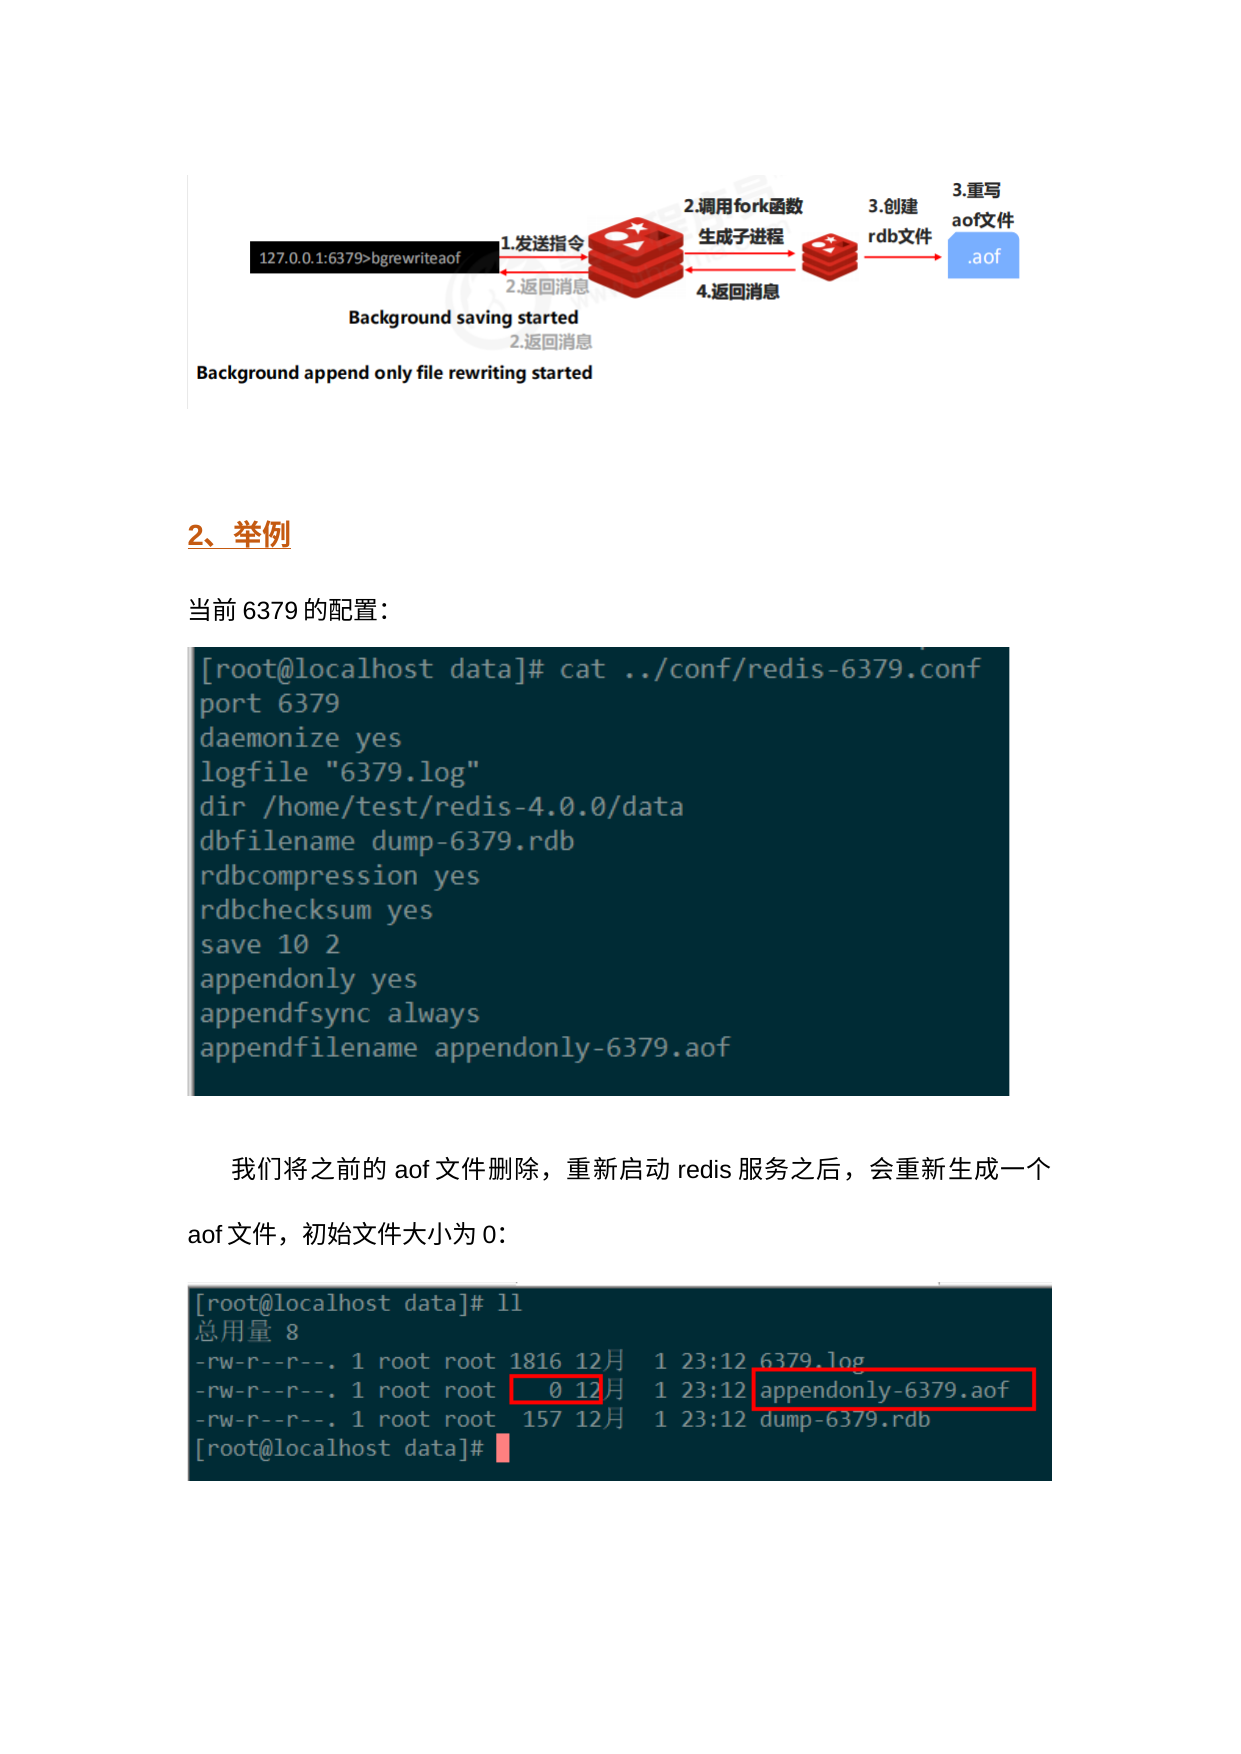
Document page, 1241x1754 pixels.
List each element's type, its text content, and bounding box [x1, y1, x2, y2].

picture [217, 1043, 261, 1063]
picture [388, 905, 402, 925]
picture [218, 664, 230, 678]
picture [380, 1357, 384, 1368]
picture [655, 658, 668, 681]
picture [380, 1386, 384, 1397]
picture [733, 658, 746, 681]
picture [214, 1357, 233, 1368]
picture [343, 871, 354, 884]
picture [265, 767, 277, 781]
picture [419, 1353, 429, 1368]
picture [388, 763, 402, 781]
text 当前6379的配置： [187, 576, 1053, 641]
picture [327, 905, 338, 919]
picture [341, 1043, 355, 1056]
picture [437, 802, 449, 815]
picture [609, 1379, 622, 1400]
picture [697, 1382, 705, 1397]
picture [842, 659, 856, 678]
picture [259, 1442, 272, 1461]
picture [372, 830, 385, 850]
picture [358, 871, 369, 884]
picture [723, 1353, 729, 1368]
picture [483, 660, 496, 678]
picture [264, 899, 307, 919]
picture [639, 802, 651, 815]
picture [201, 974, 213, 987]
picture [561, 664, 573, 678]
picture [498, 664, 510, 678]
picture [683, 1411, 692, 1426]
picture [203, 658, 211, 684]
picture [421, 905, 432, 919]
picture [280, 935, 292, 953]
picture [357, 797, 371, 815]
picture [200, 727, 213, 747]
picture [458, 1415, 483, 1426]
picture [216, 899, 229, 919]
picture [420, 660, 433, 678]
picture [294, 802, 339, 815]
picture [209, 1415, 213, 1426]
picture [419, 1411, 429, 1426]
picture [288, 1386, 292, 1397]
picture [232, 664, 261, 678]
picture [577, 664, 589, 678]
picture [265, 830, 277, 850]
picture [623, 796, 636, 815]
picture [327, 761, 338, 767]
picture [187, 1282, 1052, 1481]
picture [388, 871, 402, 884]
picture [247, 940, 261, 953]
picture [625, 1038, 636, 1056]
picture [607, 1038, 621, 1056]
picture [295, 1002, 308, 1022]
picture [216, 767, 230, 781]
picture [736, 1382, 745, 1397]
picture [209, 1444, 213, 1455]
picture [354, 1353, 360, 1368]
picture [404, 836, 434, 856]
picture [472, 1296, 483, 1310]
picture [232, 899, 260, 919]
picture [485, 1411, 495, 1426]
picture [531, 836, 543, 850]
picture [296, 694, 307, 712]
picture [513, 1294, 518, 1310]
picture [576, 1043, 590, 1063]
picture [329, 1294, 334, 1310]
picture [435, 767, 449, 781]
picture [209, 1386, 213, 1397]
picture [609, 1408, 622, 1429]
picture [551, 1411, 562, 1426]
picture [276, 1439, 281, 1455]
picture [468, 871, 479, 884]
picture [248, 1415, 259, 1426]
picture [311, 836, 323, 850]
picture [467, 664, 479, 678]
picture [264, 1002, 291, 1022]
picture [372, 733, 386, 747]
picture [483, 832, 496, 850]
picture [860, 659, 870, 678]
picture [936, 664, 962, 678]
picture [406, 1002, 418, 1022]
picture [524, 1353, 535, 1368]
picture [388, 1043, 418, 1056]
picture [826, 1414, 832, 1426]
picture [311, 1008, 323, 1022]
picture [421, 1444, 429, 1455]
picture [591, 1411, 600, 1426]
picture [278, 836, 307, 850]
picture [250, 836, 261, 850]
picture [328, 968, 338, 987]
picture [301, 1444, 310, 1455]
picture [422, 796, 432, 818]
text 我们将之前的aof文件删除，重新启动redis服务之后，会重新生成一个aof文件，初始文件大小为0： [187, 1135, 1053, 1265]
picture [233, 830, 246, 850]
picture [510, 1374, 605, 1404]
picture [512, 1353, 518, 1368]
picture [812, 664, 823, 678]
picture [301, 1299, 310, 1310]
picture [264, 1037, 291, 1056]
picture [187, 647, 194, 1096]
picture [798, 664, 809, 678]
picture [297, 658, 308, 678]
picture [327, 664, 338, 678]
picture [458, 1386, 483, 1397]
picture [247, 694, 261, 712]
picture [358, 763, 370, 781]
picture [328, 1037, 339, 1056]
picture [358, 1043, 370, 1056]
picture [960, 666, 964, 678]
picture [921, 664, 933, 678]
picture [325, 694, 340, 712]
picture [221, 1299, 246, 1310]
picture [200, 830, 213, 850]
picture [683, 1382, 692, 1397]
picture [686, 1043, 698, 1056]
picture [373, 1043, 385, 1056]
picture [340, 1439, 350, 1455]
picture [325, 871, 339, 884]
picture [718, 658, 731, 678]
picture [592, 797, 606, 815]
picture [435, 871, 449, 890]
picture [288, 1415, 292, 1426]
picture [421, 1299, 429, 1310]
picture [529, 797, 544, 815]
picture [340, 1294, 350, 1310]
picture [968, 658, 981, 678]
picture [311, 899, 324, 919]
picture [419, 1382, 429, 1397]
picture [446, 1415, 450, 1426]
picture [278, 694, 293, 712]
picture [341, 974, 355, 994]
picture [248, 761, 261, 781]
picture [516, 658, 524, 684]
picture [263, 871, 308, 890]
picture [736, 1353, 745, 1368]
picture [392, 1357, 417, 1368]
picture [233, 802, 246, 815]
picture [294, 974, 308, 987]
picture [248, 1386, 259, 1397]
picture [265, 796, 276, 818]
picture [472, 1440, 483, 1455]
picture [485, 802, 495, 815]
picture [389, 1008, 401, 1022]
picture [313, 1043, 323, 1056]
picture [468, 832, 479, 850]
picture [657, 1411, 663, 1426]
picture [404, 797, 418, 815]
picture [359, 658, 371, 678]
picture [374, 763, 387, 781]
picture [233, 699, 246, 712]
picture [654, 797, 668, 815]
picture [367, 1299, 375, 1305]
picture [497, 1434, 509, 1462]
picture [450, 796, 479, 815]
subtitle 2、举例 [187, 501, 1053, 566]
picture [187, 175, 1053, 409]
picture [461, 1439, 467, 1461]
picture [248, 1295, 258, 1310]
picture [358, 1008, 369, 1022]
picture [671, 802, 682, 815]
picture [217, 1008, 261, 1028]
picture [563, 1037, 574, 1056]
picture [541, 1353, 545, 1368]
picture [718, 1037, 730, 1056]
picture [419, 1008, 448, 1022]
picture [342, 905, 354, 919]
picture [263, 658, 294, 684]
picture [405, 1439, 416, 1455]
picture [446, 1357, 450, 1368]
picture [485, 1382, 495, 1397]
picture [264, 1294, 272, 1300]
picture [657, 1382, 663, 1397]
picture [342, 664, 354, 678]
picture [248, 1320, 271, 1342]
picture [223, 1320, 243, 1342]
picture [317, 1299, 323, 1310]
picture [357, 905, 371, 919]
picture [353, 1299, 364, 1310]
picture [592, 660, 605, 678]
picture [451, 767, 465, 787]
picture [485, 1353, 495, 1368]
picture [450, 871, 465, 884]
picture [529, 660, 544, 678]
picture [447, 1299, 455, 1310]
picture [295, 1037, 307, 1056]
picture [264, 968, 291, 987]
picture [200, 796, 213, 815]
picture [209, 1299, 213, 1310]
picture [325, 733, 340, 747]
picture [367, 1444, 375, 1450]
picture [723, 1411, 729, 1426]
picture [498, 832, 512, 850]
picture [683, 1353, 692, 1368]
picture [697, 1353, 705, 1368]
picture [578, 1353, 584, 1368]
picture [403, 905, 418, 919]
picture [232, 767, 246, 787]
picture [197, 1294, 204, 1316]
picture [264, 1439, 272, 1445]
picture [388, 664, 402, 678]
picture [216, 864, 229, 884]
picture [341, 763, 355, 781]
picture [447, 1444, 455, 1455]
picture [392, 1386, 417, 1397]
picture [389, 836, 401, 850]
picture [202, 940, 213, 953]
picture [276, 1294, 281, 1310]
picture [248, 1440, 258, 1455]
picture [287, 1299, 298, 1310]
picture [875, 660, 887, 678]
picture [380, 1415, 384, 1426]
picture [889, 659, 903, 678]
picture [202, 871, 214, 884]
picture [214, 1386, 233, 1397]
picture [287, 1444, 298, 1455]
picture [697, 1411, 705, 1426]
picture [375, 871, 386, 884]
picture [750, 664, 762, 678]
picture [390, 733, 401, 747]
picture [657, 1353, 663, 1368]
picture [405, 871, 416, 884]
picture [388, 974, 402, 987]
picture [450, 1008, 465, 1028]
picture [372, 974, 387, 994]
picture [529, 1043, 557, 1056]
picture [248, 1357, 259, 1368]
picture [609, 796, 620, 818]
picture [294, 767, 308, 781]
picture [312, 733, 323, 747]
picture [609, 1350, 622, 1371]
picture [405, 974, 416, 987]
picture [450, 658, 463, 678]
picture [390, 802, 401, 815]
picture [297, 733, 307, 747]
picture [217, 830, 230, 850]
picture [591, 1353, 600, 1368]
picture [436, 1043, 448, 1056]
picture [723, 1382, 729, 1397]
picture [468, 761, 479, 767]
picture [287, 1324, 298, 1339]
picture [432, 1296, 442, 1310]
picture [468, 1008, 479, 1022]
picture [513, 1037, 526, 1056]
picture [209, 1357, 213, 1368]
picture [221, 1444, 246, 1455]
picture [197, 1439, 204, 1461]
picture [288, 1357, 292, 1368]
picture [446, 1386, 450, 1397]
picture [279, 796, 291, 815]
picture [561, 830, 574, 850]
picture [405, 1294, 416, 1310]
picture [671, 664, 682, 678]
picture [372, 802, 386, 815]
picture [325, 1008, 354, 1028]
picture [373, 658, 385, 678]
picture [787, 1415, 809, 1432]
picture [685, 664, 714, 678]
picture [458, 1357, 483, 1368]
picture [550, 1353, 562, 1368]
picture [201, 1008, 213, 1022]
picture [217, 733, 291, 747]
picture [326, 836, 355, 850]
picture [354, 1382, 360, 1397]
picture [202, 905, 214, 919]
picture [654, 1038, 668, 1056]
picture [201, 699, 230, 718]
picture [525, 1411, 531, 1426]
picture [310, 664, 324, 678]
picture [311, 694, 324, 712]
picture [344, 796, 354, 818]
picture [701, 1043, 715, 1056]
picture [736, 1411, 745, 1426]
picture [763, 658, 792, 678]
picture [422, 761, 433, 781]
picture [405, 664, 416, 678]
picture [354, 1411, 360, 1426]
picture [203, 761, 214, 781]
picture [460, 1294, 467, 1316]
picture [219, 802, 229, 815]
picture [452, 1043, 510, 1063]
picture [380, 1295, 390, 1310]
picture [217, 974, 261, 994]
picture [380, 1440, 390, 1455]
picture [578, 1411, 584, 1426]
picture [357, 733, 371, 753]
picture [329, 1439, 334, 1455]
picture [538, 1411, 547, 1418]
picture [259, 1297, 272, 1316]
picture [317, 1444, 323, 1455]
picture [232, 864, 260, 884]
picture [231, 940, 246, 953]
picture [499, 802, 510, 815]
picture [544, 830, 557, 850]
picture [217, 940, 229, 953]
picture [311, 974, 323, 987]
picture [500, 1294, 505, 1310]
picture [560, 797, 574, 815]
picture [353, 1444, 364, 1455]
picture [294, 935, 308, 953]
picture [281, 761, 293, 781]
picture [451, 832, 465, 850]
picture [639, 1038, 653, 1056]
picture [311, 871, 324, 884]
picture [196, 1325, 217, 1341]
picture [214, 1415, 233, 1426]
picture [432, 1440, 442, 1455]
picture [392, 1415, 417, 1426]
picture [752, 1352, 1036, 1426]
picture [201, 1043, 213, 1056]
picture [327, 935, 340, 953]
